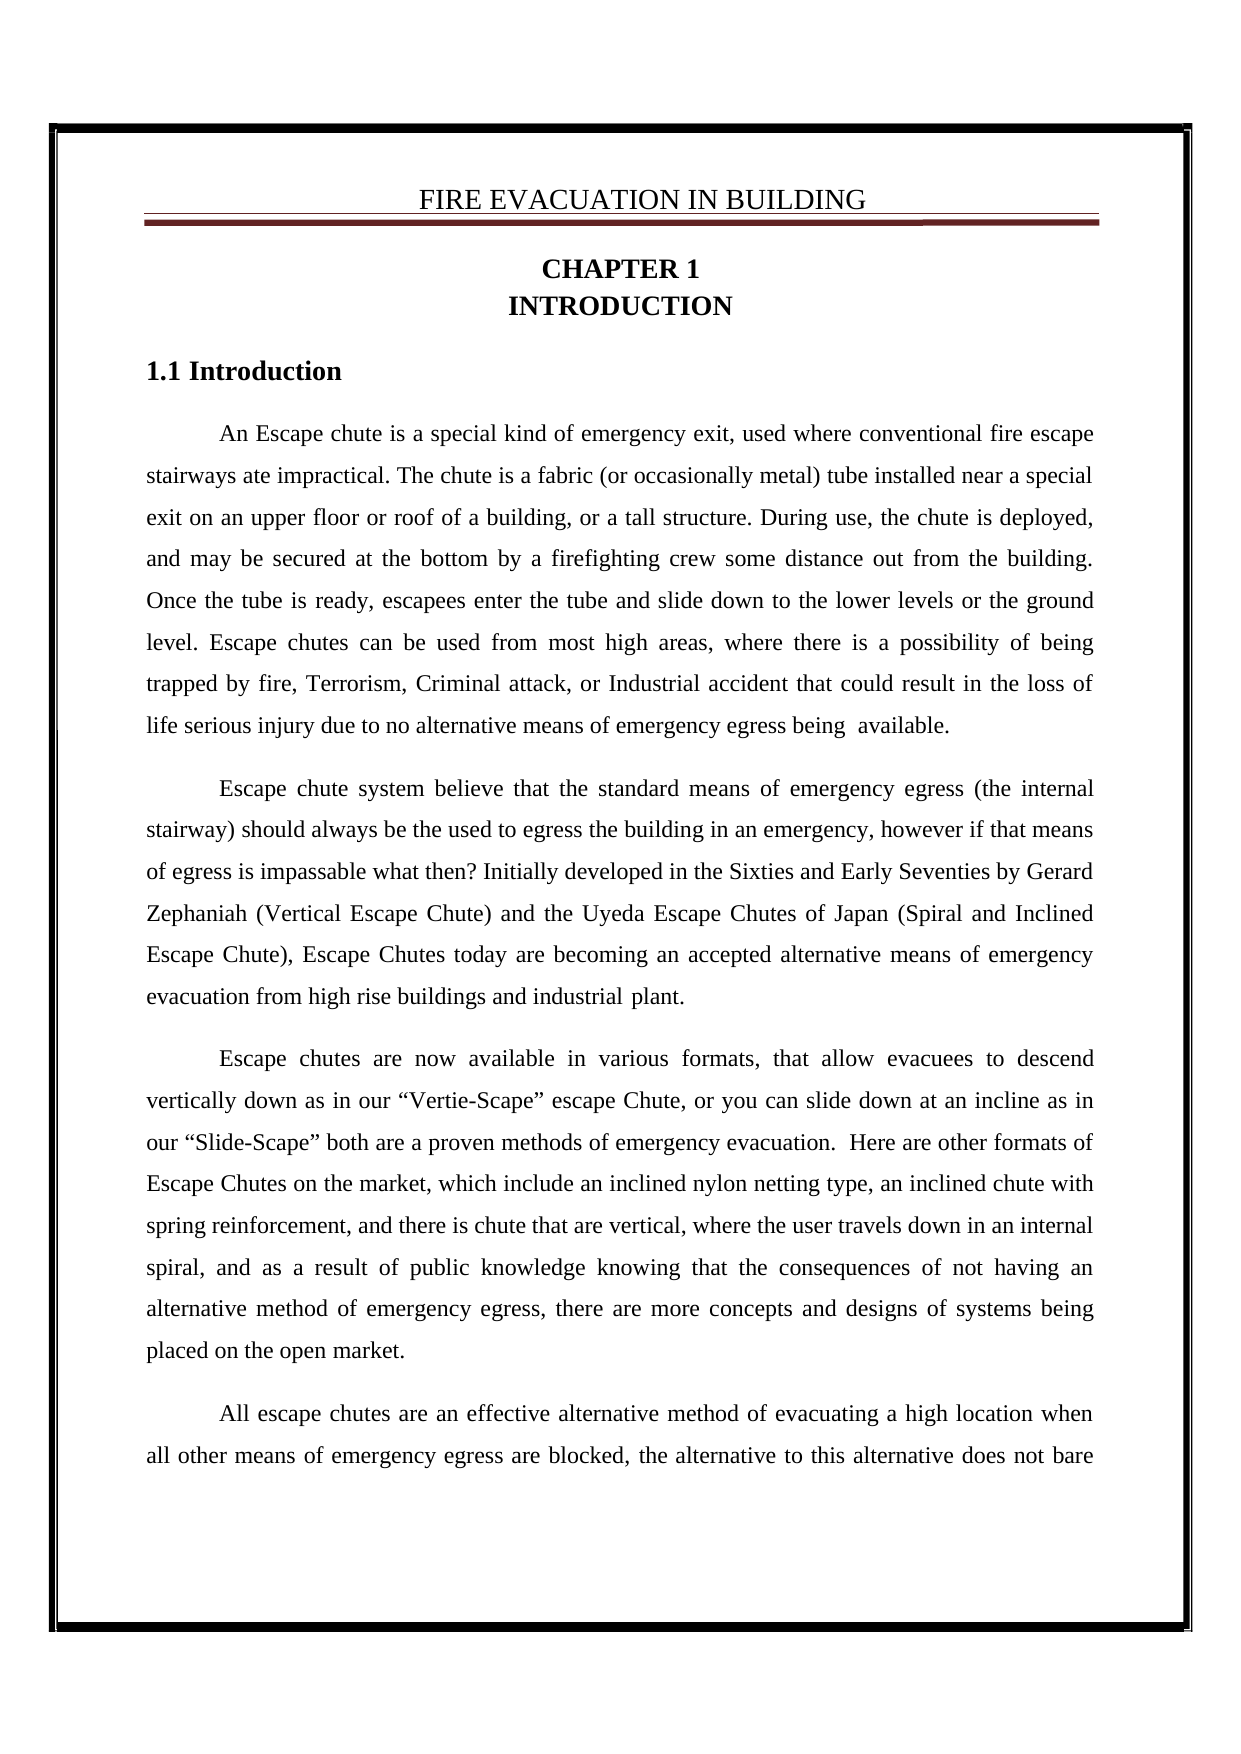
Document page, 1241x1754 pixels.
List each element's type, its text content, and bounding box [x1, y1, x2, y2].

subtitle CHAPTER 1 INTRODUCTION [507, 252, 734, 321]
text An Escape chute is a special kind of emergency exit, used where conventional fire escape stairways ate impractical. The chute is a fabric (or occasionally metal) tube installed near a special exit on an upper floor or roof of a building, or a tall structure. During use, the chute is deployed, and may be secured at the bottom by a firefighting crew some distance out from the building. Once the tube is ready, escapees enter the tube and slide down to the lower levels or the ground level. Escape chutes can be used from most high areas, where there is a possibility of being trapped by fire, Terrorism, Criminal attack, or Industrial accident that could result in the loss of life serious injury due to no alternative means of emergency egress being available. [146, 419, 1095, 738]
list Introduction [146, 354, 1167, 386]
text FIRE EVACUATION IN BUILDING [112, 182, 1167, 216]
text All escape chutes are an effective alternative method of evacuating a high location when all other means of emergency egress are blocked, the alternative to this alternative does not bare [146, 1399, 1095, 1468]
picture [57, 123, 1183, 133]
text Escape chute system believe that the standard means of emergency egress (the internal stairway) should always be the used to egress the building in an emergency, however if that means of egress is impassable what then? Initially developed in the Sixties and Early Seventies by Gerard Zephaniah (Vertical Escape Chute) and the Uyeda Escape Chutes of Japan (Spiral and Inclined Escape Chute), Escape Chutes today are becoming an accepted alternative means of emergency evacuation from high rise buildings and industrial plant. [146, 773, 1095, 1009]
text Escape chutes are now available in various formats, that allow evacuees to descend vertically down as in our “Vertie-Scape” escape Chute, or you can slide down at an incline as in our “Slide-Scape” both are a proven methods of emergency evacuation. Here are other formats of Escape Chutes on the market, which include an inclined nylon netting type, an inclined chute with spring reinforcement, and there is chute that are vertical, where the user travels down in an internal spiral, and as a result of public knowledge knowing that the consequences of not having an alternative method of emergency egress, there are more concepts and designs of systems being placed on the open market. [146, 1044, 1095, 1364]
picture [57, 1622, 1184, 1632]
